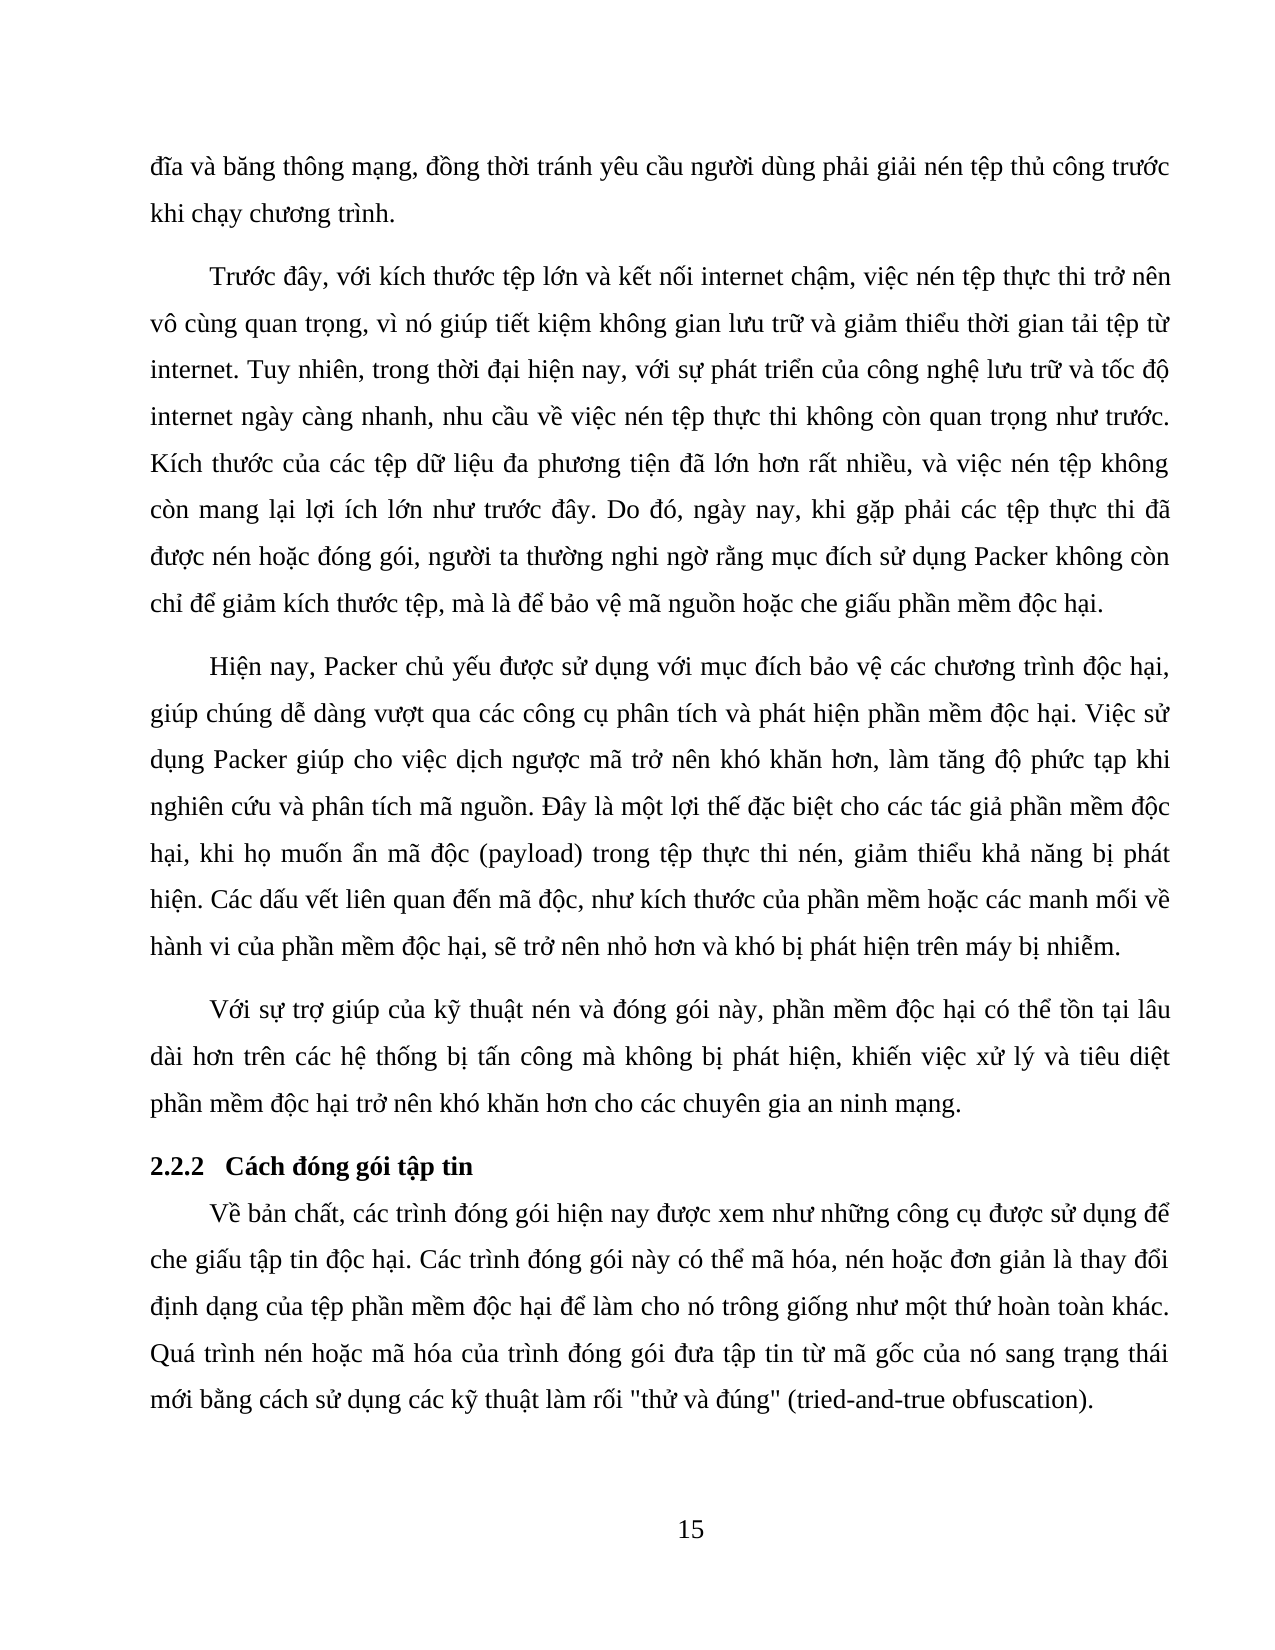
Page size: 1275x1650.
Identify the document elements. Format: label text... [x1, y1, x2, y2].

text Về bản chất, các trình đóng gói hiện nay được xem như những công cụ được sử dụng để che giấu tập tin độc hại. Các trình đóng gói này có thể mã hóa, nén hoặc đơn giản là thay đổi định dạng của tệp phần mềm độc hại để làm cho nó trông giống như một thứ hoàn toàn khác. Quá trình nén hoặc mã hóa của trình đóng gói đưa tập tin từ mã gốc của nó sang trạng thái mới bằng cách sử dụng các kỹ thuật làm rối "thử và đúng" (tried-and-true obfuscation). [150, 1197, 1172, 1414]
subtitle Cách đóng gói tập tin [150, 1150, 1172, 1181]
text Hiện nay, Packer chủ yếu được sử dụng với mục đích bảo vệ các chương trình độc hại, giúp chúng dễ dàng vượt qua các công cụ phân tích và phát hiện phần mềm độc hại. Việc sử dụng Packer giúp cho việc dịch ngược mã trở nên khó khăn hơn, làm tăng độ phức tạp khi nghiên cứu và phân tích mã nguồn. Đây là một lợi thế đặc biệt cho các tác giả phần mềm độc hại, khi họ muốn ẩn mã độc (payload) trong tệp thực thi nén, giảm thiểu khả năng bị phát hiện. Các dấu vết liên quan đến mã độc, như kích thước của phần mềm hoặc các manh mối về hành vi của phần mềm độc hại, sẽ trở nên nhỏ hơn và khó bị phát hiện trên máy bị nhiễm. [150, 650, 1172, 961]
text Trước đây, với kích thước tệp lớn và kết nối internet chậm, việc nén tệp thực thi trở nên vô cùng quan trọng, vì nó giúp tiết kiệm không gian lưu trữ và giảm thiểu thời gian tải tệp từ internet. Tuy nhiên, trong thời đại hiện nay, với sự phát triển của công nghệ lưu trữ và tốc độ internet ngày càng nhanh, nhu cầu về việc nén tệp thực thi không còn quan trọng như trước. Kích thước của các tệp dữ liệu đa phương tiện đã lớn hơn rất nhiều, và việc nén tệp không còn mang lại lợi ích lớn như trước đây. Do đó, ngày nay, khi gặp phải các tệp thực thi đã được nén hoặc đóng gói, người ta thường nghi ngờ rằng mục đích sử dụng Packer không còn chỉ để giảm kích thước tệp, mà là để bảo vệ mã nguồn hoặc che giấu phần mềm độc hại. [150, 260, 1172, 618]
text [150, 150, 1172, 228]
text Với sự trợ giúp của kỹ thuật nén và đóng gói này, phần mềm độc hại có thể tồn tại lâu dài hơn trên các hệ thống bị tấn công mà không bị phát hiện, khiến việc xử lý và tiêu diệt phần mềm độc hại trở nên khó khăn hơn cho các chuyên gia an ninh mạng. [150, 993, 1172, 1118]
